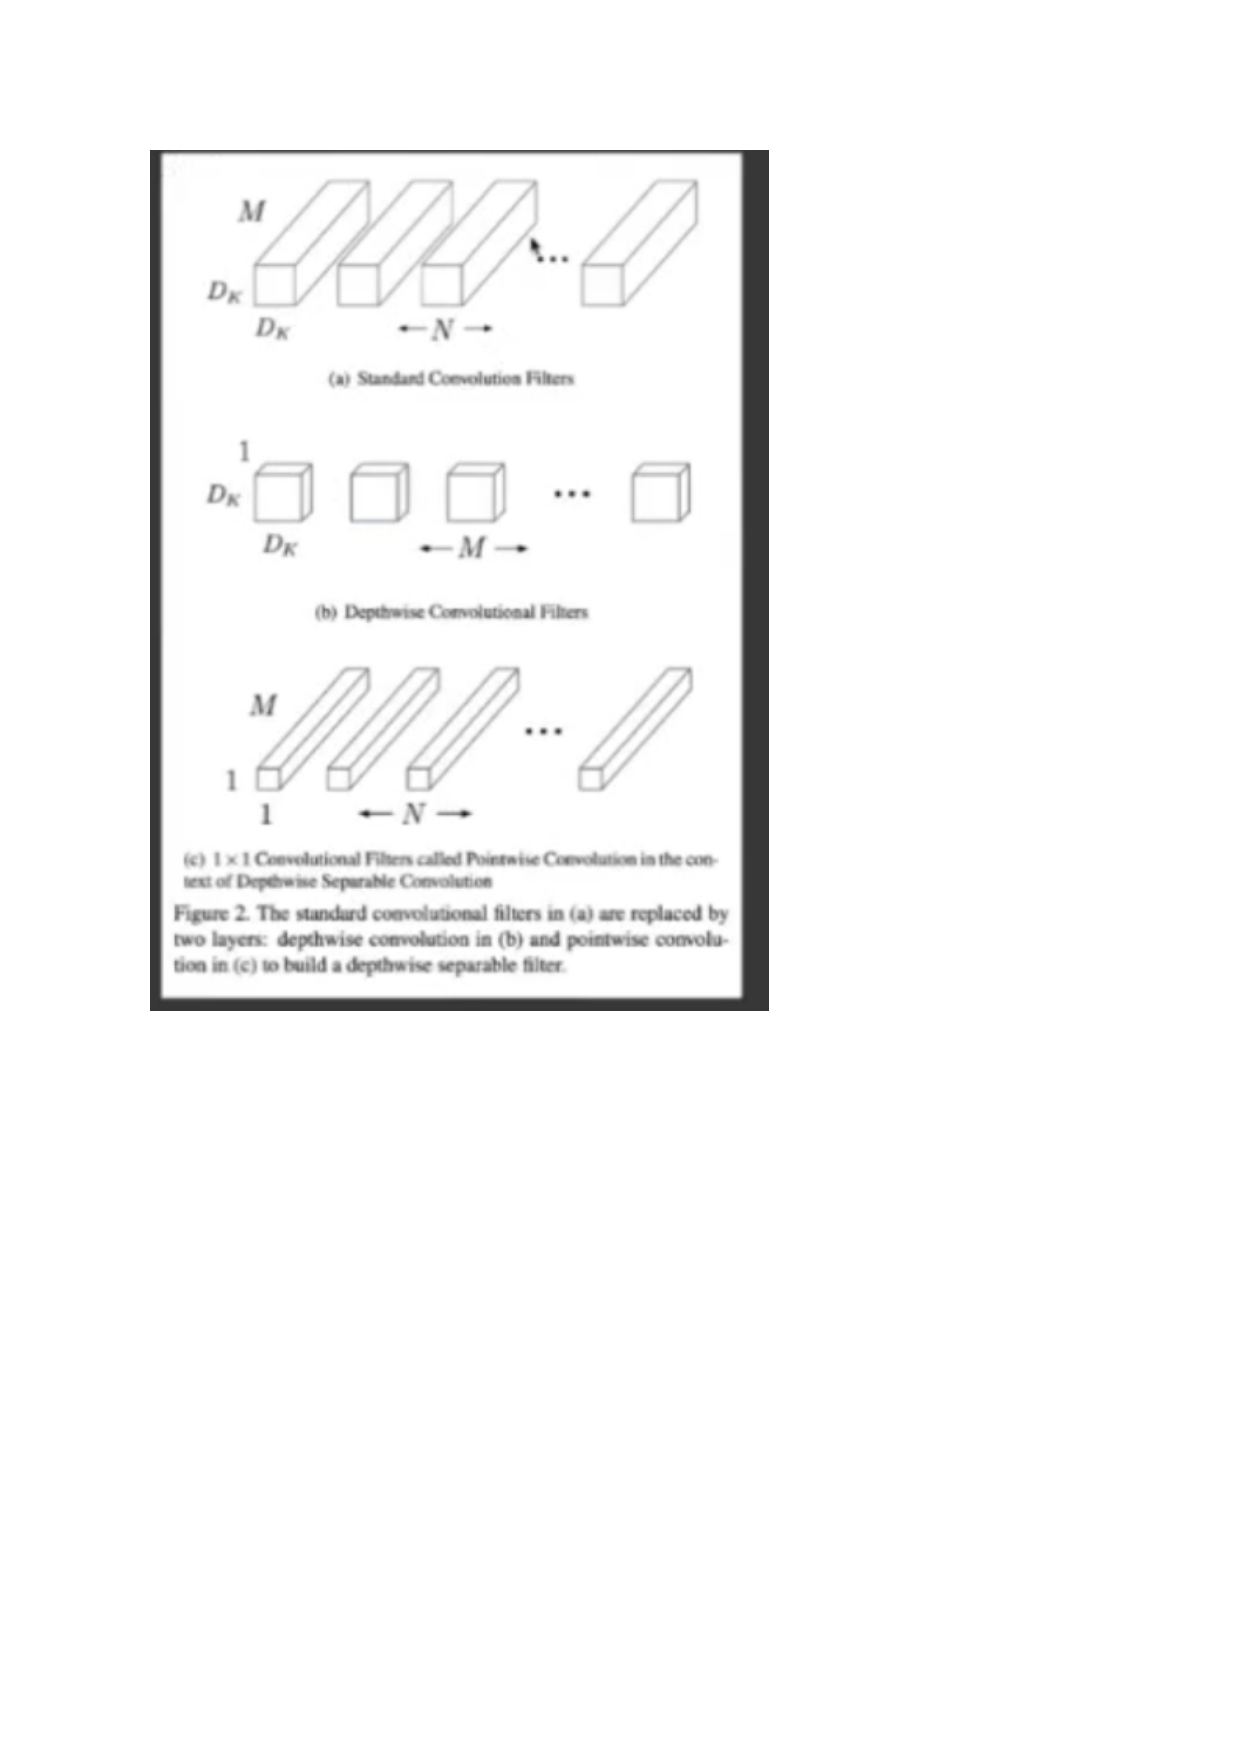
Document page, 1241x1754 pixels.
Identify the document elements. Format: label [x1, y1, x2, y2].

picture [150, 150, 769, 1011]
